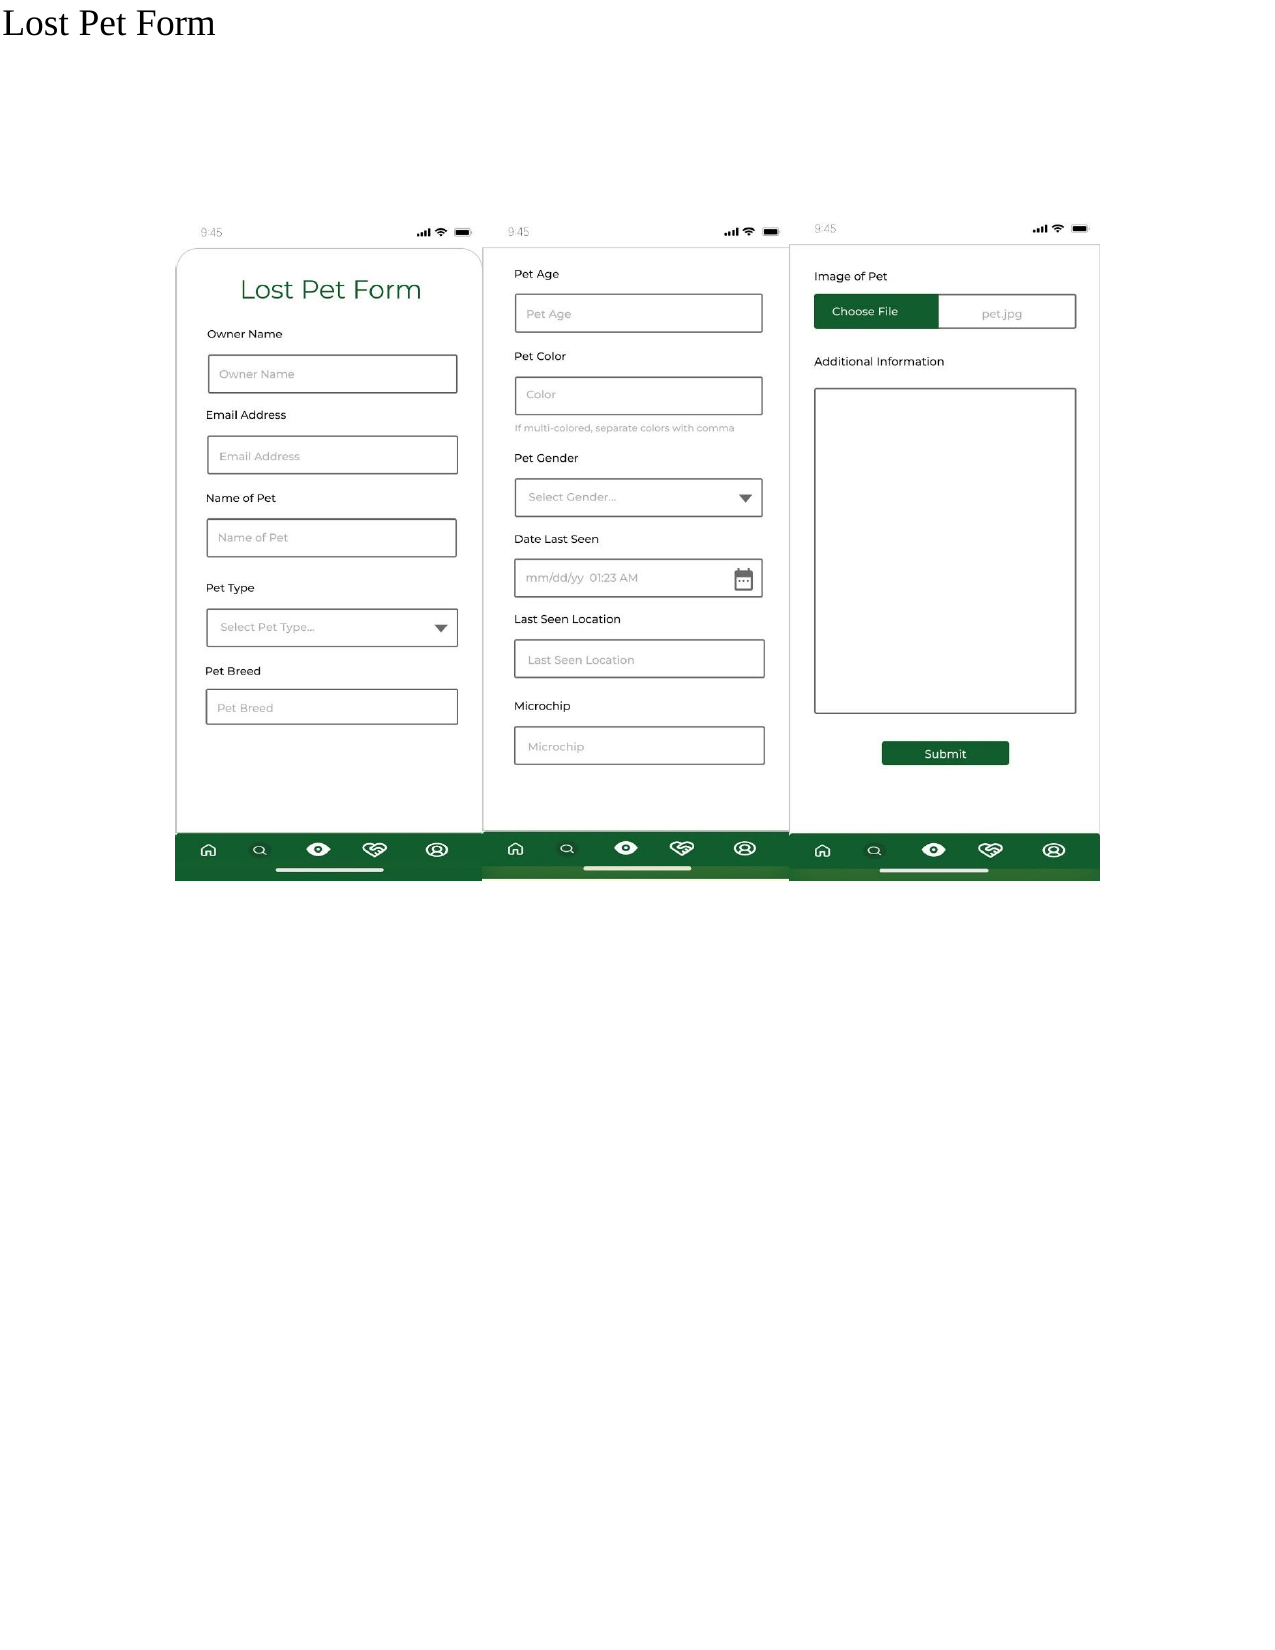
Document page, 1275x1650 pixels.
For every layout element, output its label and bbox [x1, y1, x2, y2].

picture [175, 215, 1100, 881]
